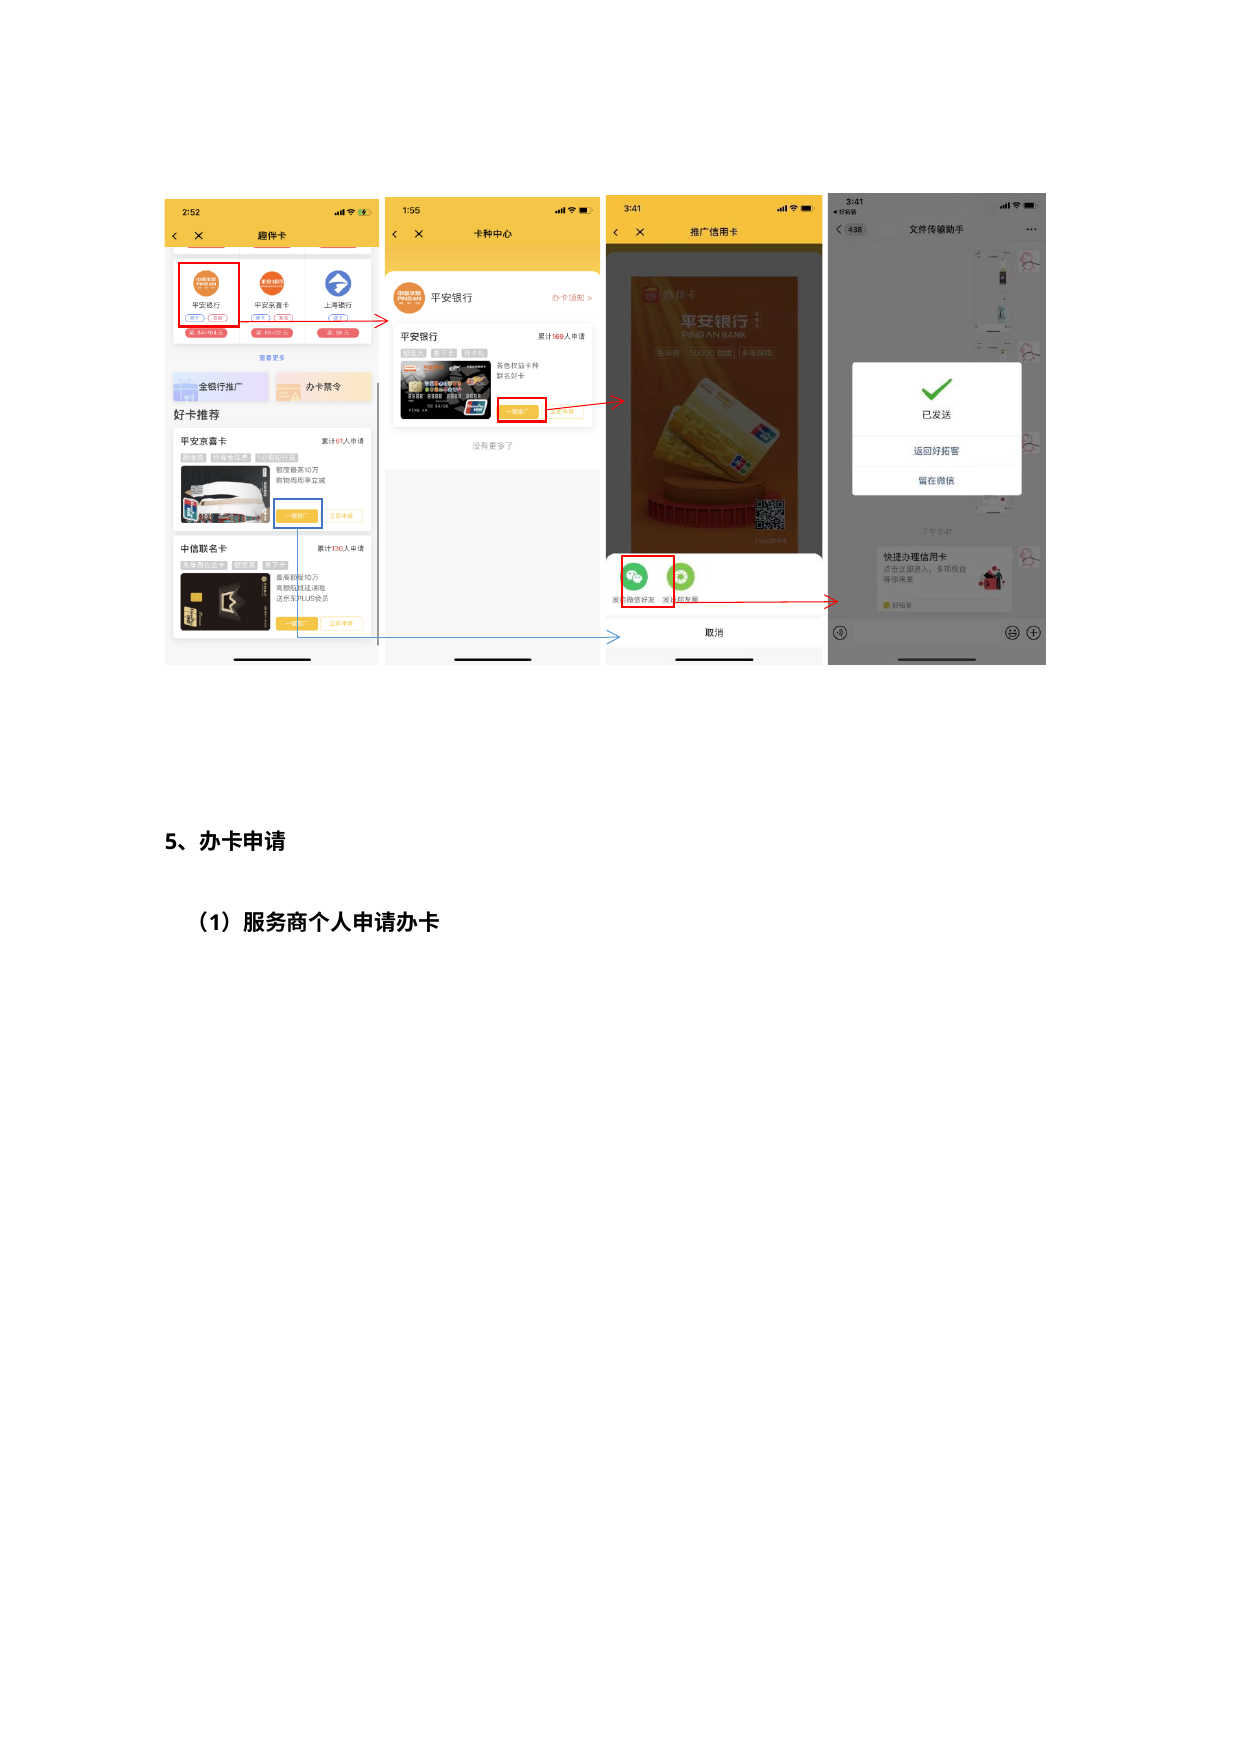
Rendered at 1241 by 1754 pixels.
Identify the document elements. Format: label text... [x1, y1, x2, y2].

picture [605, 195, 823, 665]
picture [164, 199, 380, 665]
picture [275, 500, 321, 527]
picture [827, 193, 1046, 665]
picture [384, 638, 601, 665]
picture [623, 557, 673, 606]
picture [180, 264, 238, 325]
picture [499, 399, 545, 420]
list （1）服务商个人申请办卡 [164, 904, 1076, 936]
picture [384, 197, 601, 637]
text 5、办卡申请 [164, 824, 1076, 856]
